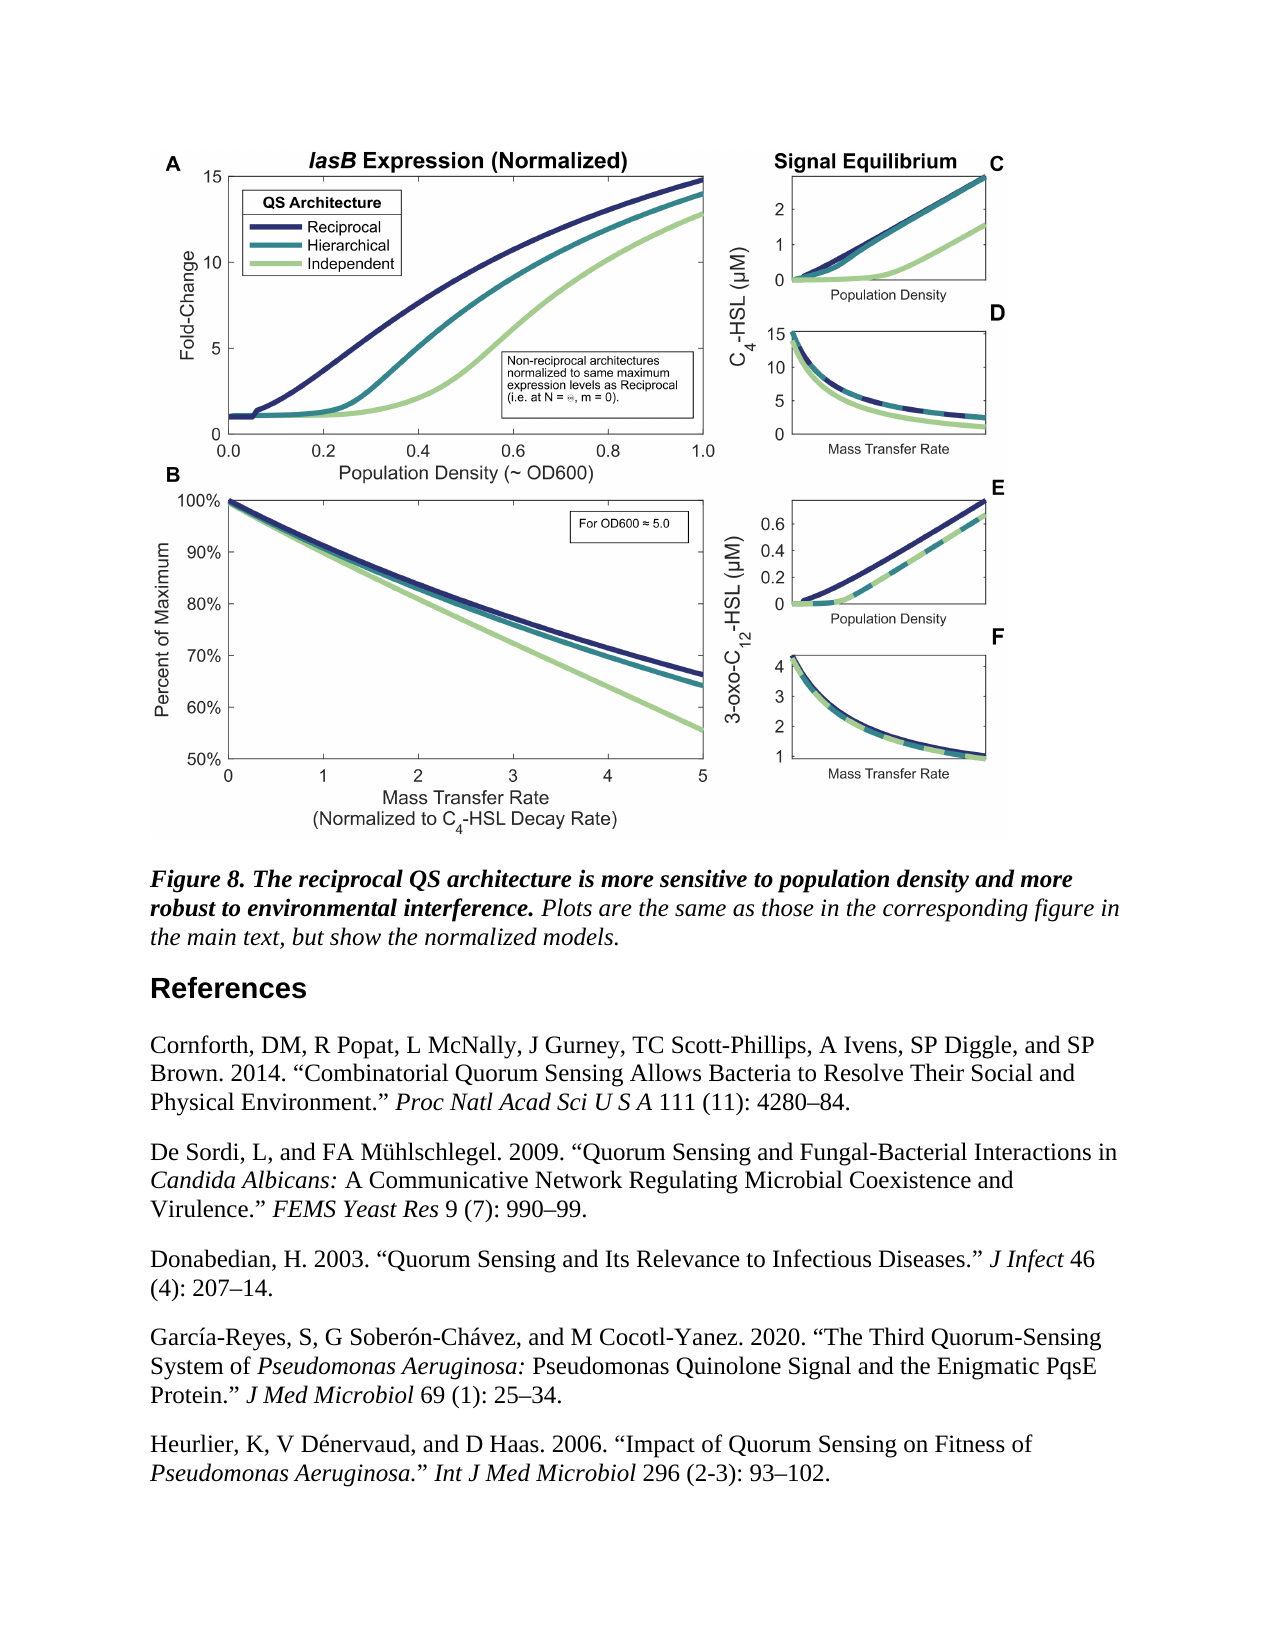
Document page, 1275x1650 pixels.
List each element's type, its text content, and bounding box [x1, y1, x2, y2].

subtitle References [150, 971, 1125, 1005]
text Heurlier, K, V Dénervaud, and D Haas. 2006. “Impact of Quorum Sensing on Fitness of Pseudomonas Aeruginosa.” Int J Med Microbiol 296 (2-3): 93–102. [150, 1429, 1125, 1487]
text Donabedian, H. 2003. “Quorum Sensing and Its Relevance to Infectious Diseases.” J Infect 46 (4): 207–14. [150, 1244, 1125, 1301]
text García-Reyes, S, G Soberón-Chávez, and M Cocotl-Yanez. 2020. “The Third Quorum-Sensing System of Pseudomonas Aeruginosa: Pseudomonas Quinolone Signal and the Enigmatic PqsE Protein.” J Med Microbiol 69 (1): 25–34. [150, 1322, 1125, 1408]
text De Sordi, L, and FA Mühlschlegel. 2009. “Quorum Sensing and Fungal-Bacterial Interactions in Candida Albicans: A Communicative Network Regulating Microbial Coexistence and Virulence.” FEMS Yeast Res 9 (7): 990–99. [150, 1137, 1125, 1223]
picture [150, 150, 1010, 839]
text Figure 8. The reciprocal QS architecture is more sensitive to population density and more robust to environmental interference. Plots are the same as those in the corresponding figure in the main text, but show the normalized models. [150, 864, 1125, 950]
text Cornforth, DM, R Popat, L McNally, J Gurney, TC Scott-Phillips, A Ivens, SP Diggle, and SP Brown. 2014. “Combinatorial Quorum Sensing Allows Bacteria to Resolve Their Social and Physical Environment.” Proc Natl Acad Sci U S A 111 (11): 4280–84. [150, 1030, 1125, 1116]
